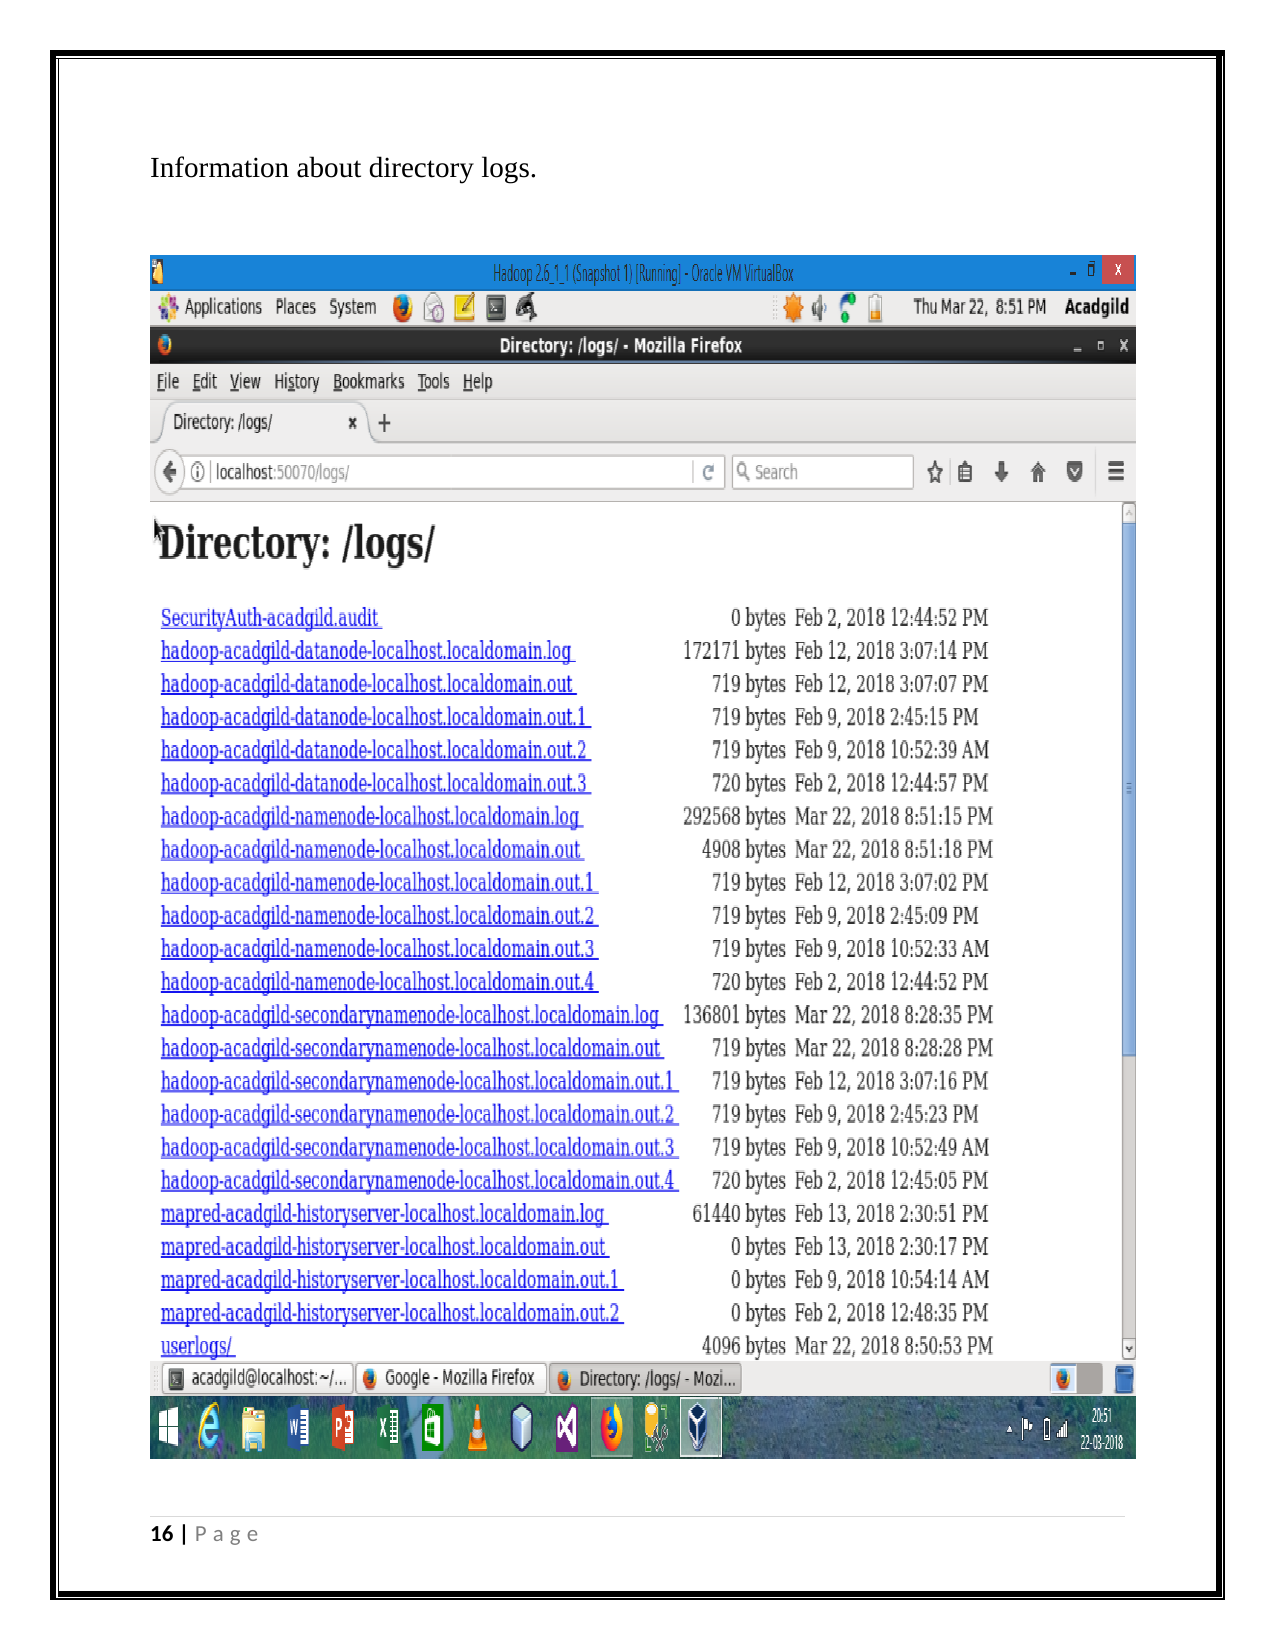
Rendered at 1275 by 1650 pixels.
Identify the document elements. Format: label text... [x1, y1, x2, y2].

text Information about directory logs. [150, 150, 1125, 183]
picture [150, 255, 1136, 1459]
